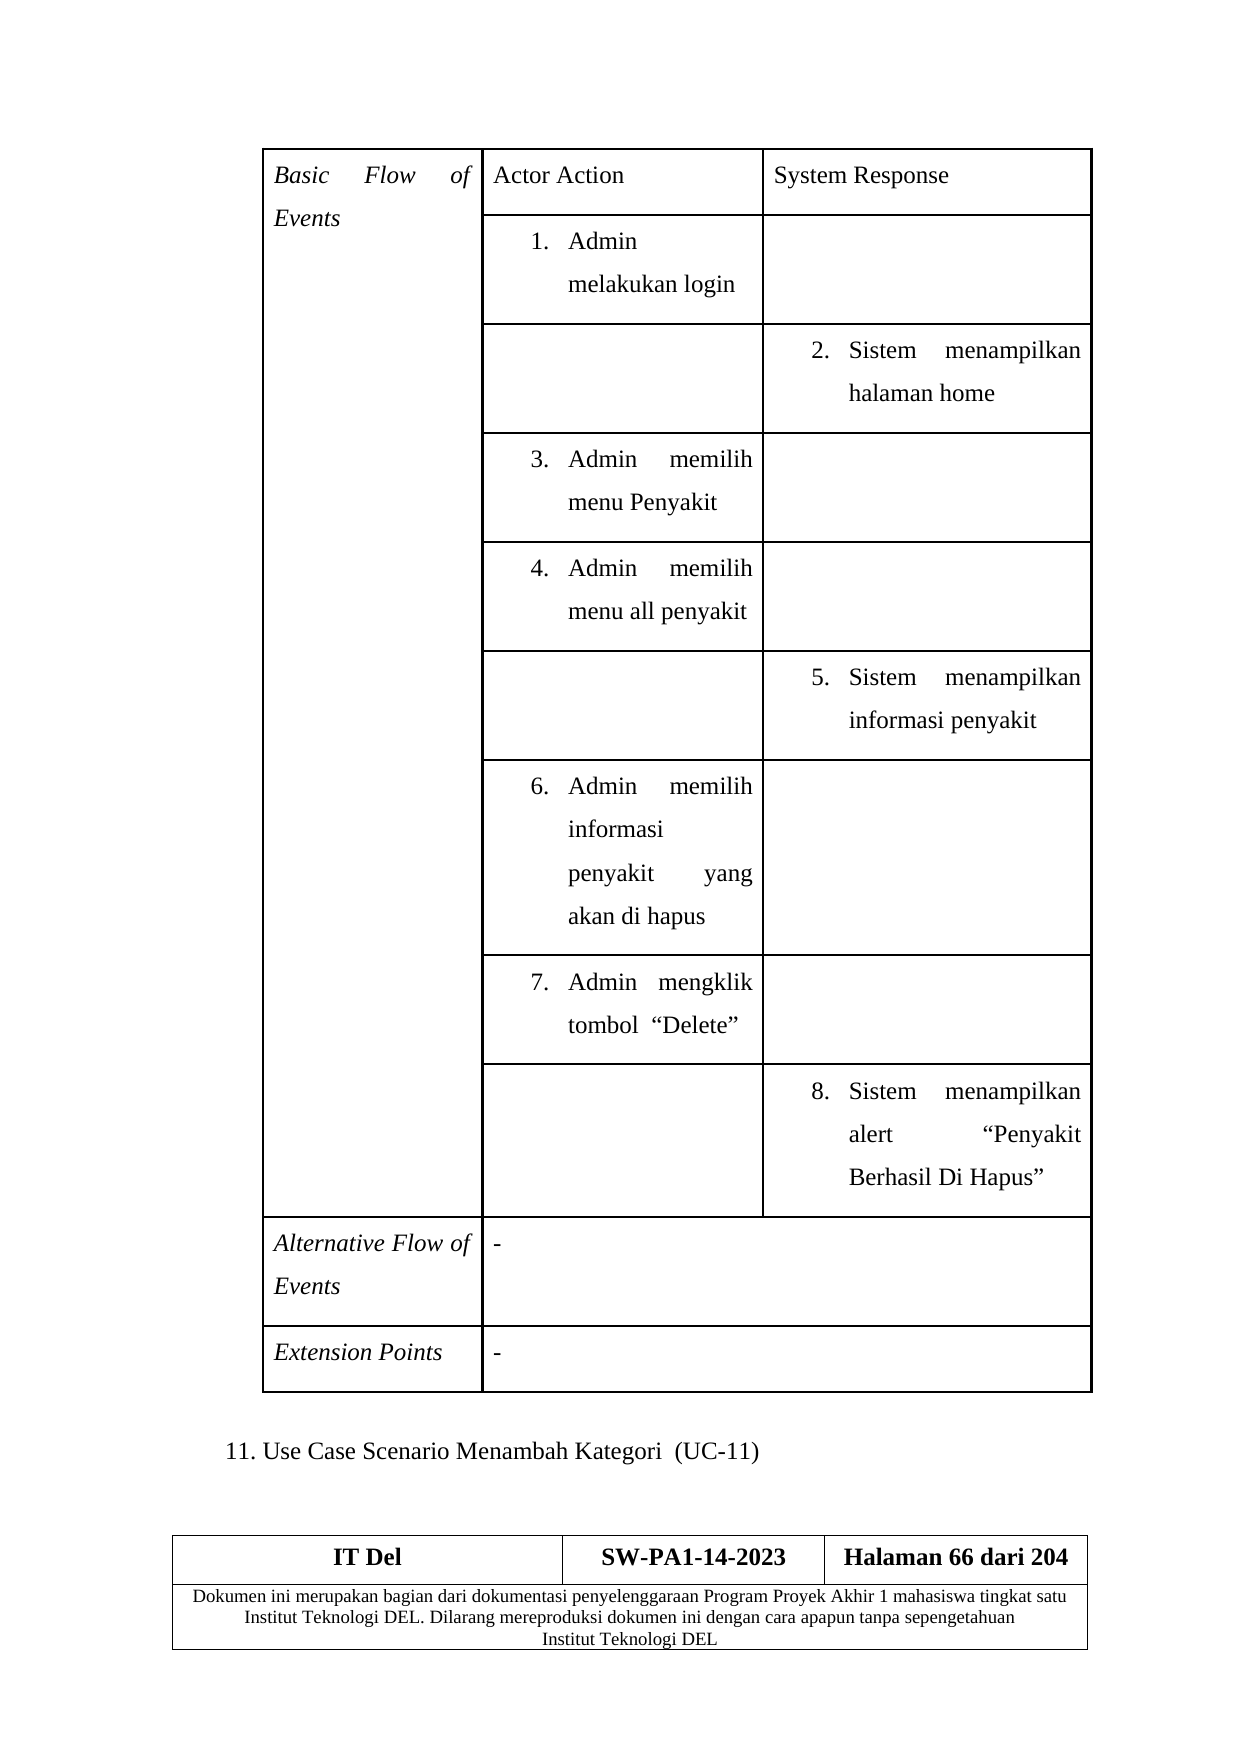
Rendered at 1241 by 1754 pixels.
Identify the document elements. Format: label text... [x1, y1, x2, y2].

table_cell - [484, 1327, 1090, 1391]
table_cell Admin melakukan login [484, 216, 762, 323]
table_cell [764, 761, 1090, 954]
table_cell System Response [764, 150, 1090, 214]
table_cell Admin memilih informasi penyakit yang akan di hapus [484, 761, 762, 954]
table_cell Sistem menampilkan informasi penyakit [764, 652, 1090, 759]
table_cell [764, 216, 1090, 323]
table_cell Admin memilih menu all penyakit [484, 543, 762, 650]
table_cell [484, 1065, 762, 1216]
table_cell Admin memilih menu Penyakit [484, 434, 762, 541]
table_cell Admin mengklik tombol “Delete” [484, 956, 762, 1063]
table_cell Alternative Flow of Events [264, 1218, 481, 1324]
table_cell [484, 325, 762, 432]
table_cell Actor Action [484, 150, 762, 214]
table_cell [764, 434, 1090, 541]
table_cell [764, 956, 1090, 1063]
table_cell [484, 652, 762, 759]
table_cell Basic Flow of Events [264, 150, 481, 1216]
table_cell Sistem menampilkan alert “Penyakit Berhasil Di Hapus” [764, 1065, 1090, 1216]
table_cell - [484, 1218, 1090, 1324]
list Use Case Scenario Menambah Kategori (UC-11) [225, 1436, 1092, 1464]
table_cell Extension Points [264, 1327, 481, 1391]
table_cell [764, 543, 1090, 650]
table_cell Sistem menampilkan halaman home [764, 325, 1090, 432]
